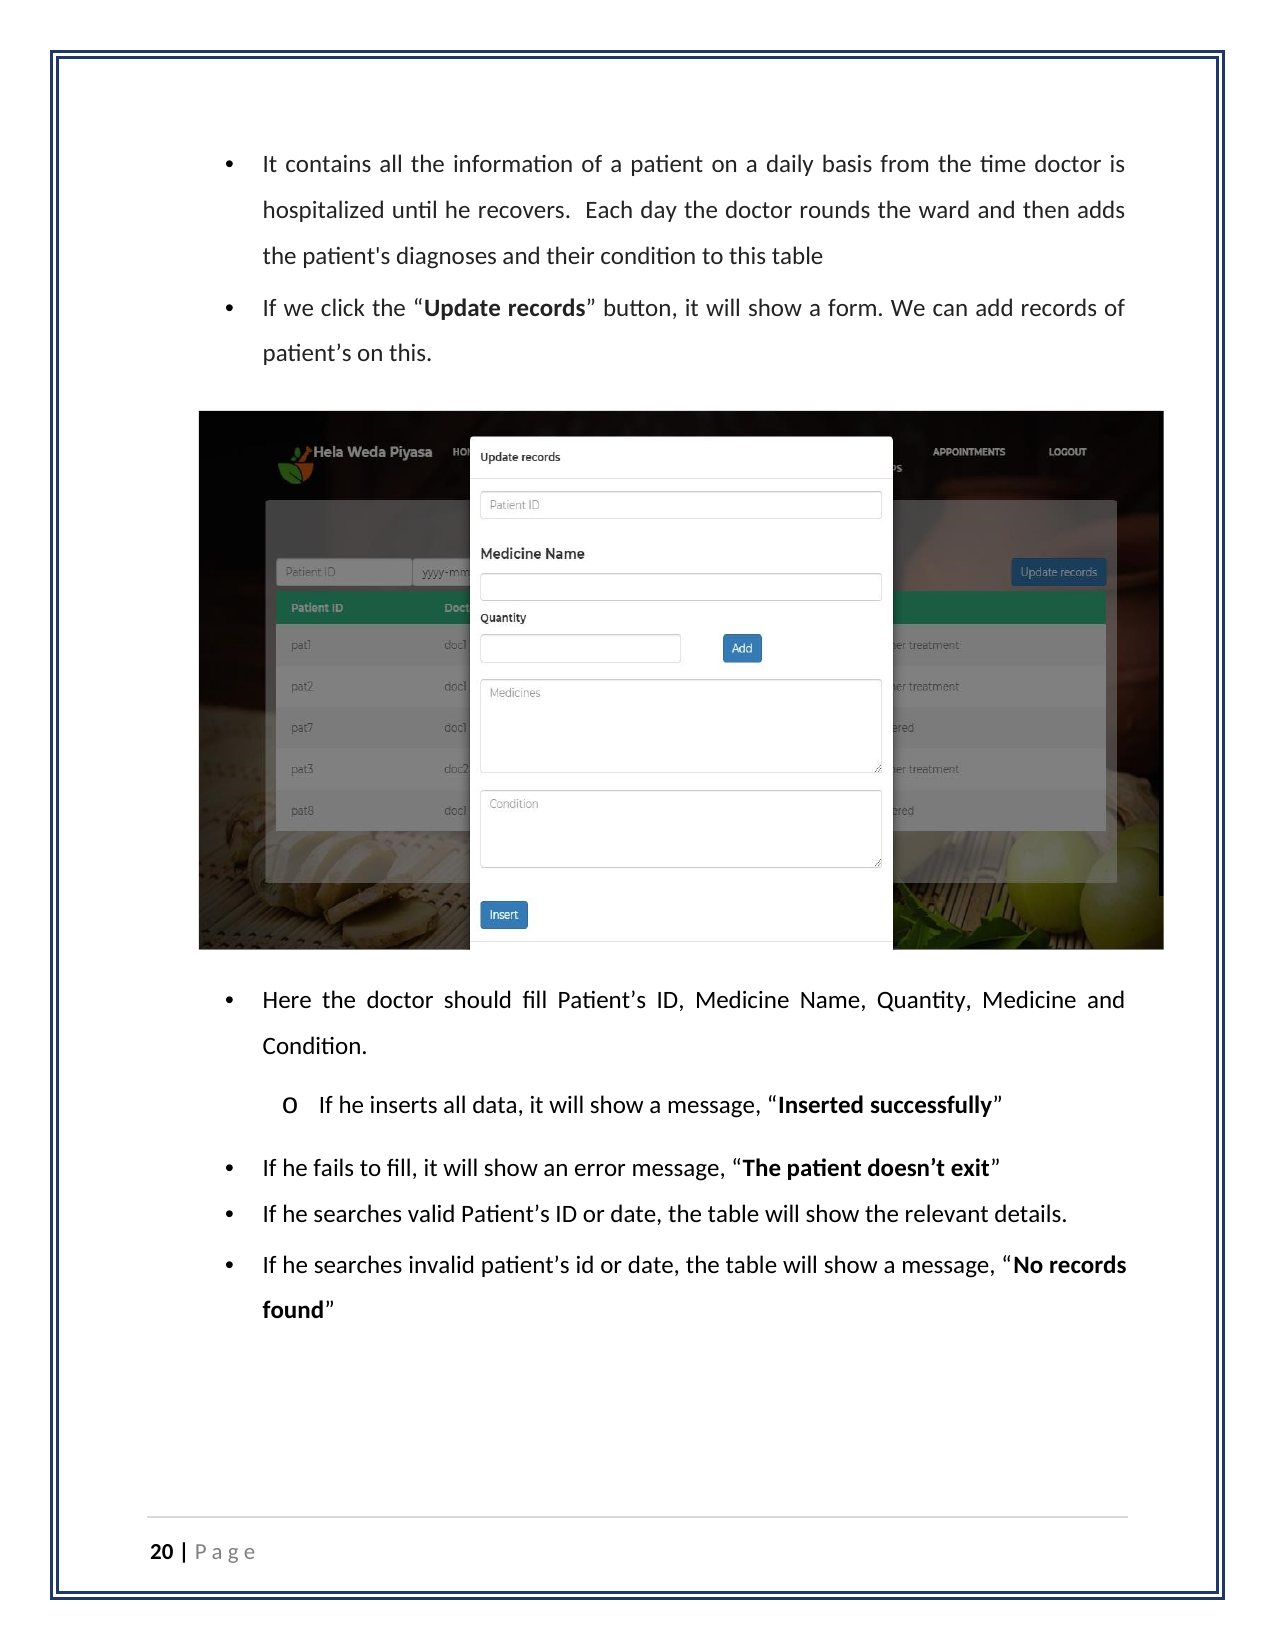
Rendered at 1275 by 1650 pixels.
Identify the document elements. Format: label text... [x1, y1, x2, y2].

list It contains all the information of a patient on a daily basis from the time doctor is hospitalized until he recovers. Each day the doctor rounds the ward and then adds the patient's diagnoses and their condition to this table [225, 149, 1127, 271]
list Here the doctor should fill Patient’s ID, Medicine Name, Quantity, Medicine and Condition. [225, 984, 1127, 1061]
list If he fails to fill, it will show an error message, “The patient doesn’t exit” [225, 1152, 1127, 1182]
list If he searches invalid patient’s id or date, the table will show a message, “No records found” [225, 1249, 1127, 1325]
picture [198, 408, 1164, 950]
list If he inserts all data, it will show a message, “Inserted successfully” [281, 1089, 1127, 1123]
list If he searches valid Patient’s ID or date, the table will show the relevant details. [225, 1198, 1127, 1228]
list If we click the “Update records” button, it will show a form. We can add records of patient’s on this. [225, 292, 1127, 368]
